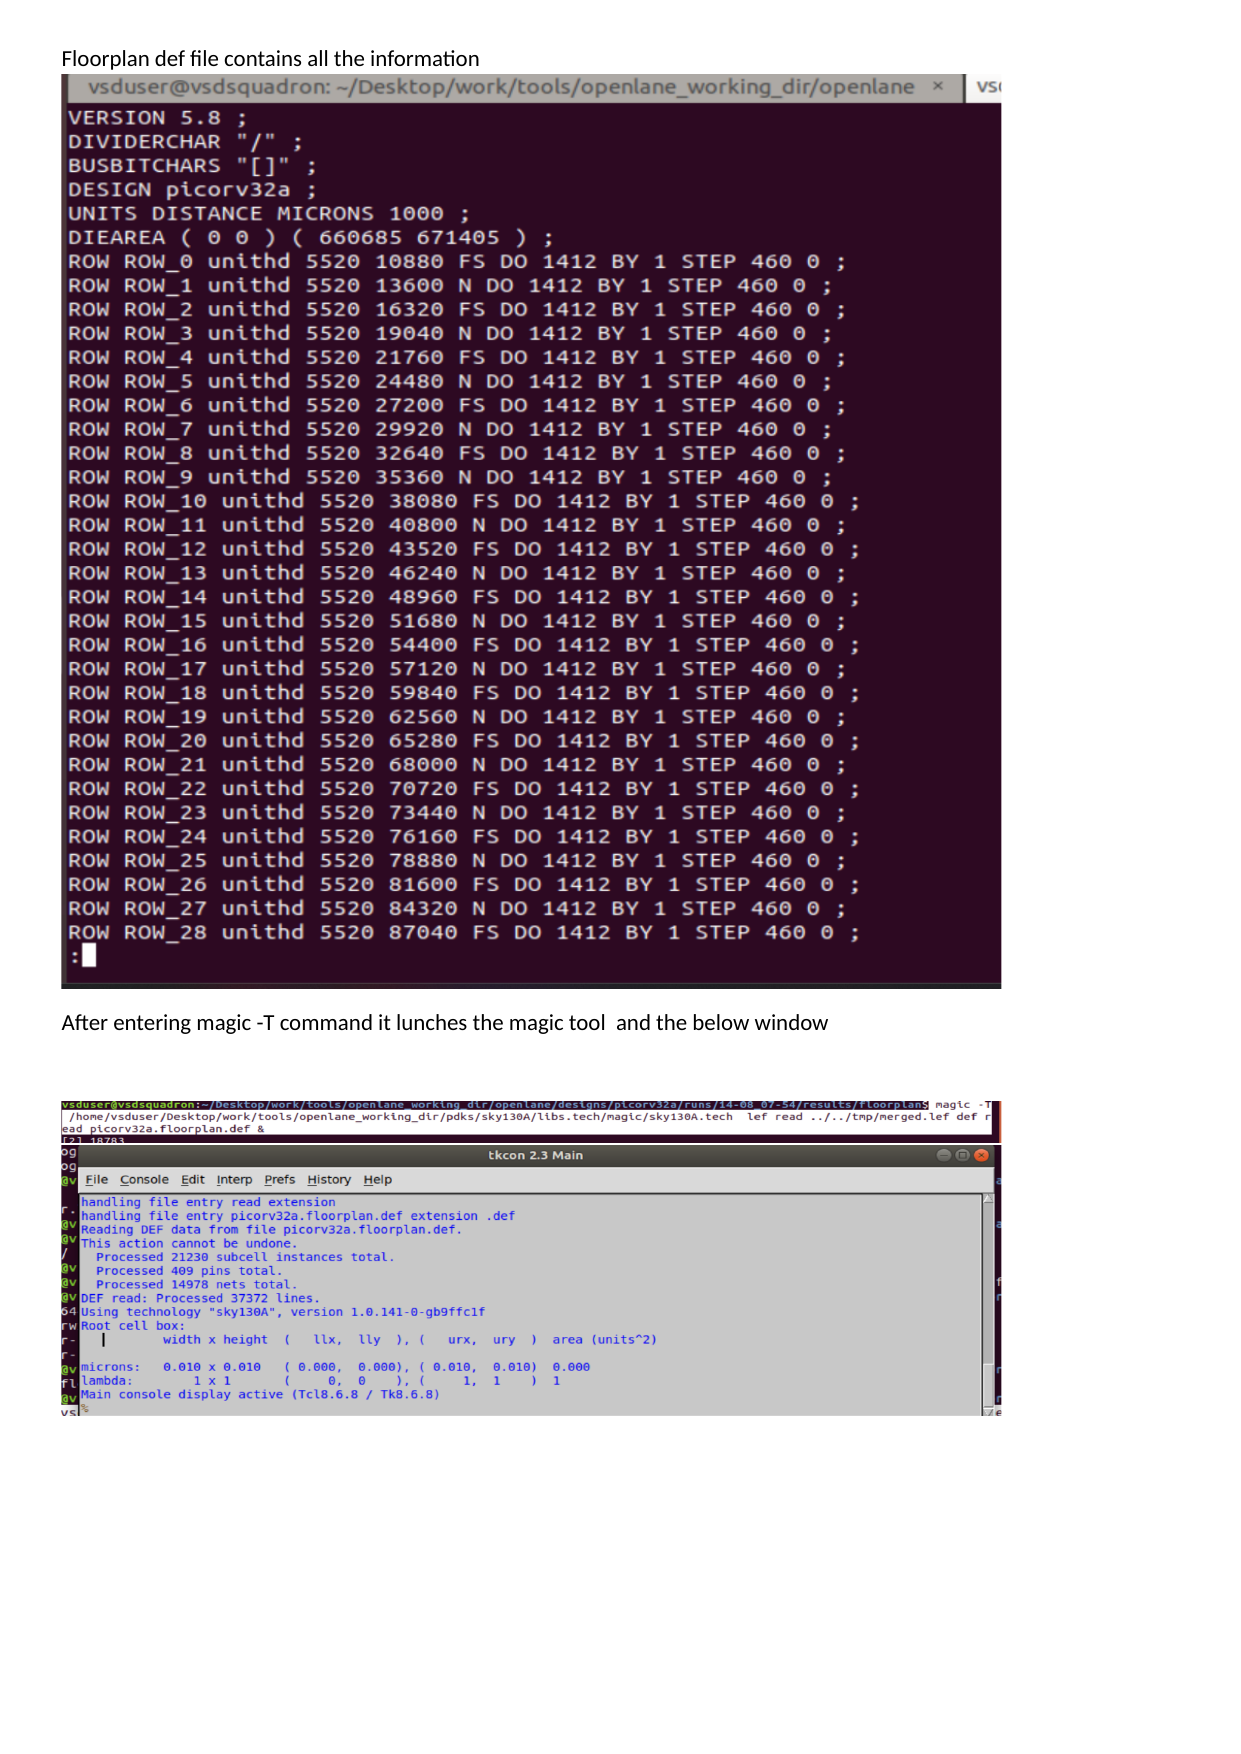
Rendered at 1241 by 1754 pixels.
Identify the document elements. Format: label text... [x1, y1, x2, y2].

picture [61, 74, 1002, 989]
picture [61, 1101, 1002, 1143]
picture [61, 1145, 1002, 1416]
text After entering magic -T command it lunches the magic tool and the below window [61, 1008, 1090, 1036]
